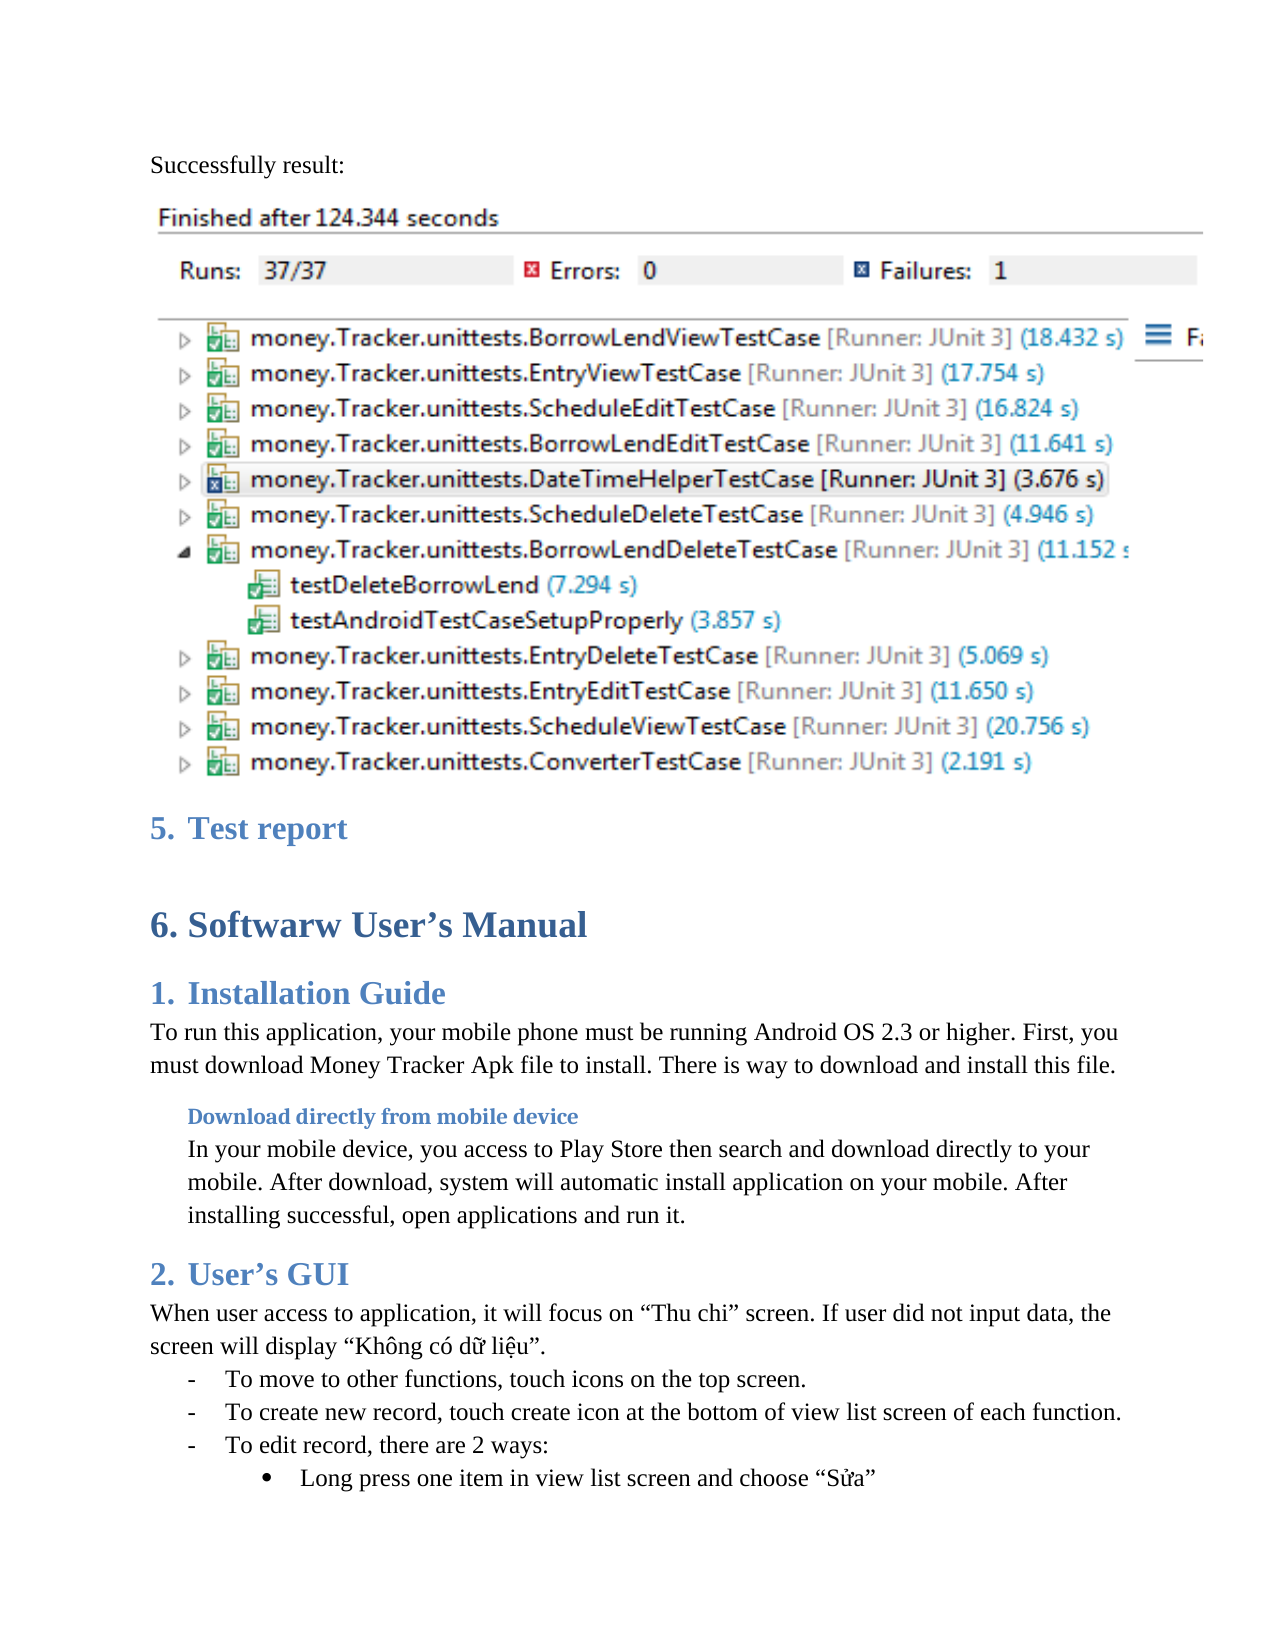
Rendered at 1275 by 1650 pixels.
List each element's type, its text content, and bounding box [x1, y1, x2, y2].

list To move to other functions, touch icons on the top screen. [187, 1364, 1125, 1393]
list Long press one item in view list screen and choose “Sửa” [262, 1463, 1125, 1492]
subtitle Download directly from mobile device [150, 1104, 1125, 1130]
subtitle Softwarw User’s Manual [150, 903, 1125, 946]
text When user access to application, it will focus on “Thu chi” screen. If user did not input data, the screen will display “Không có dữ liệu”. [150, 1298, 1125, 1360]
list To edit record, there are 2 ways: [187, 1430, 1125, 1459]
subtitle Installation Guide [150, 973, 1125, 1011]
picture [150, 203, 1204, 784]
subtitle Test report [150, 808, 1125, 847]
text Successfully result: [150, 150, 1125, 179]
list In your mobile device, you access to Play Store then search and download directly to your mobile. After download, system will automatic install application on your mobile. After installing successful, open applications and run it. [187, 1134, 1125, 1229]
subtitle User’s GUI [150, 1254, 1125, 1292]
text To run this application, your mobile phone must be running Android OS 2.3 or higher. First, you must download Money Tracker Apk file to install. There is way to download and install this file. [150, 1017, 1125, 1079]
list To create new record, touch create icon at the bottom of view list screen of each function. [187, 1397, 1125, 1426]
